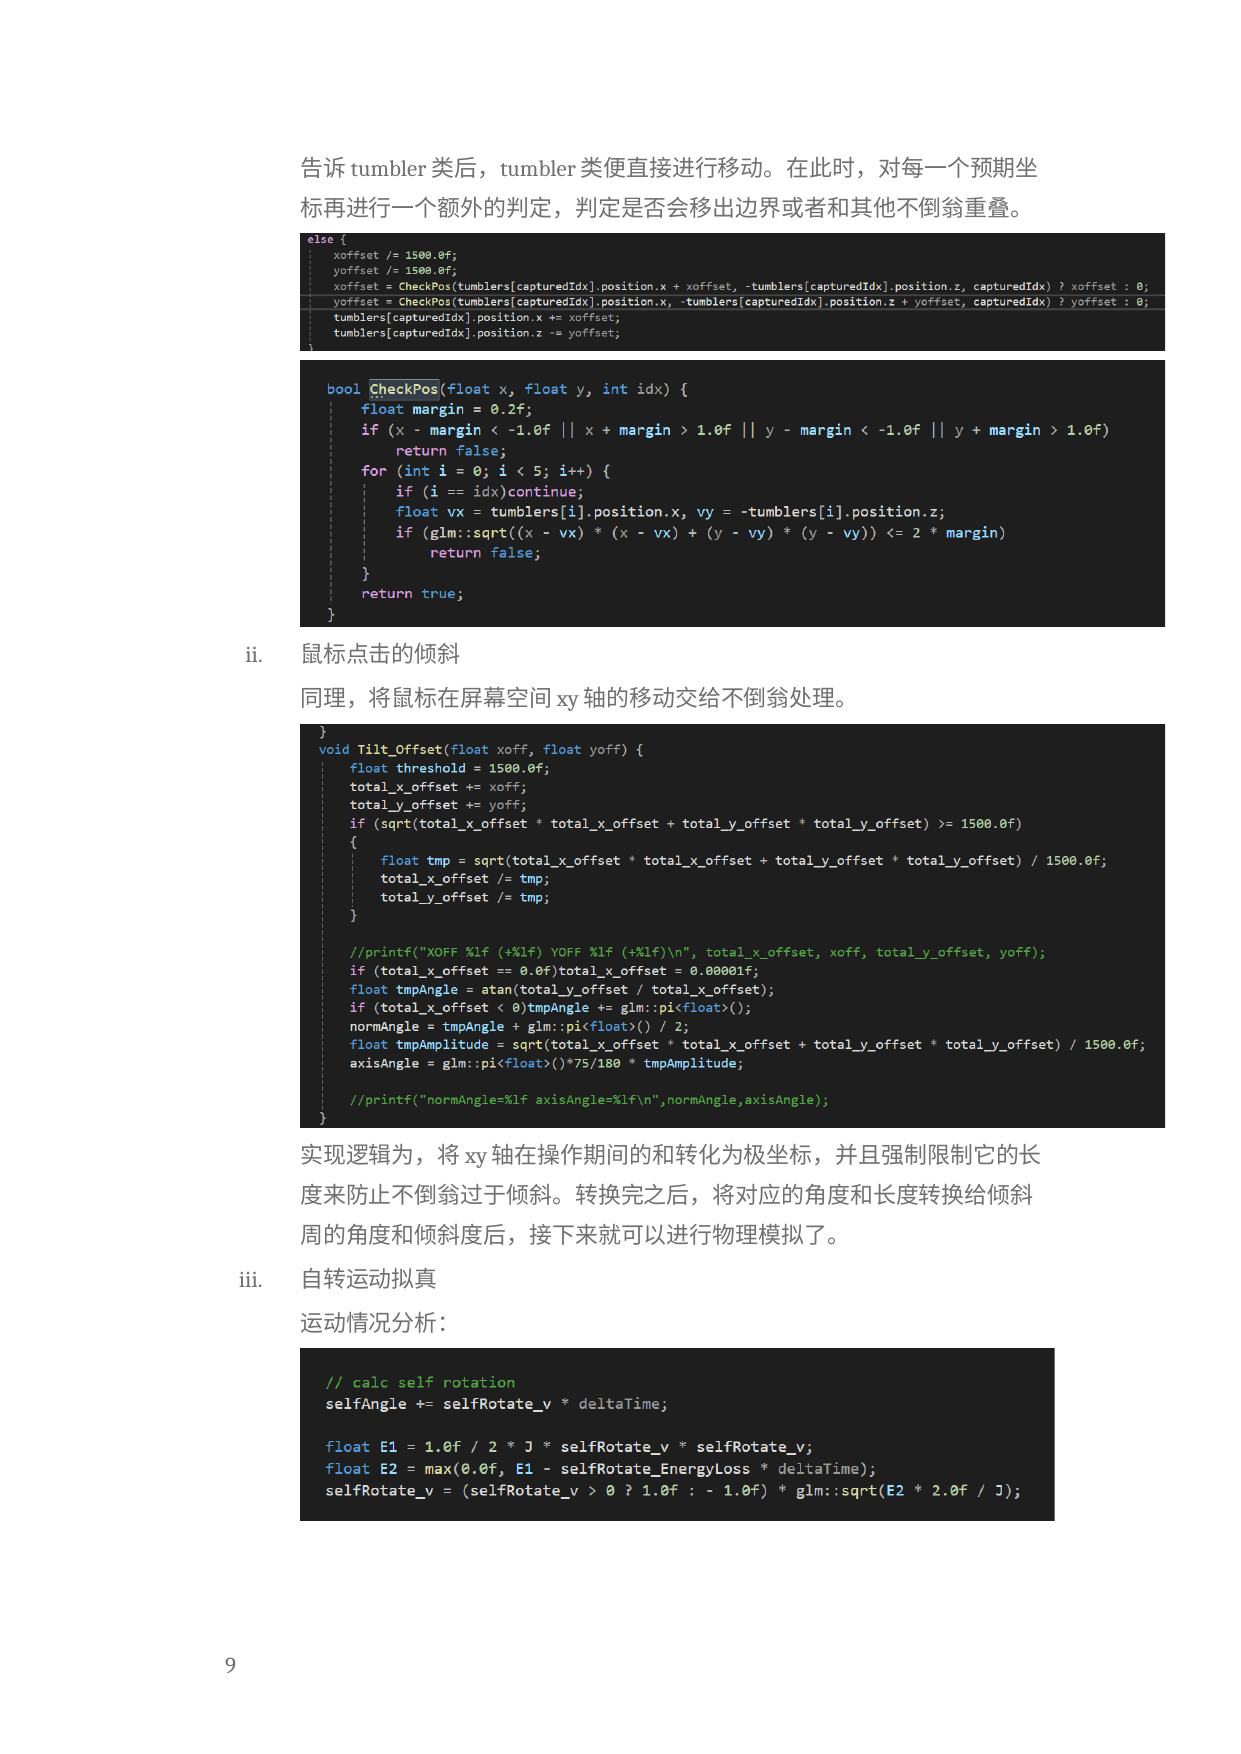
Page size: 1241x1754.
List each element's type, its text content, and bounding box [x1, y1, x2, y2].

subtitle 鼠标点击的倾斜 [262, 636, 1053, 669]
picture [300, 233, 1166, 351]
subtitle 同理，将鼠标在屏幕空间xy轴的移动交给不倒翁处理。 [300, 680, 1053, 713]
picture [300, 360, 1166, 627]
picture [300, 724, 1166, 1128]
subtitle 运动情况分析： [300, 1304, 1053, 1338]
subtitle 实现逻辑为，将xy轴在操作期间的和转化为极坐标，并且强制限制它的长度来防止不倒翁过于倾斜。转换完之后，将对应的角度和长度转换给倾斜周的角度和倾斜度后，接下来就可以进行物理模拟了。 [300, 1137, 1053, 1250]
picture [300, 1348, 1055, 1521]
subtitle 自转运动拟真 [262, 1260, 1053, 1294]
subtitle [300, 150, 1053, 223]
